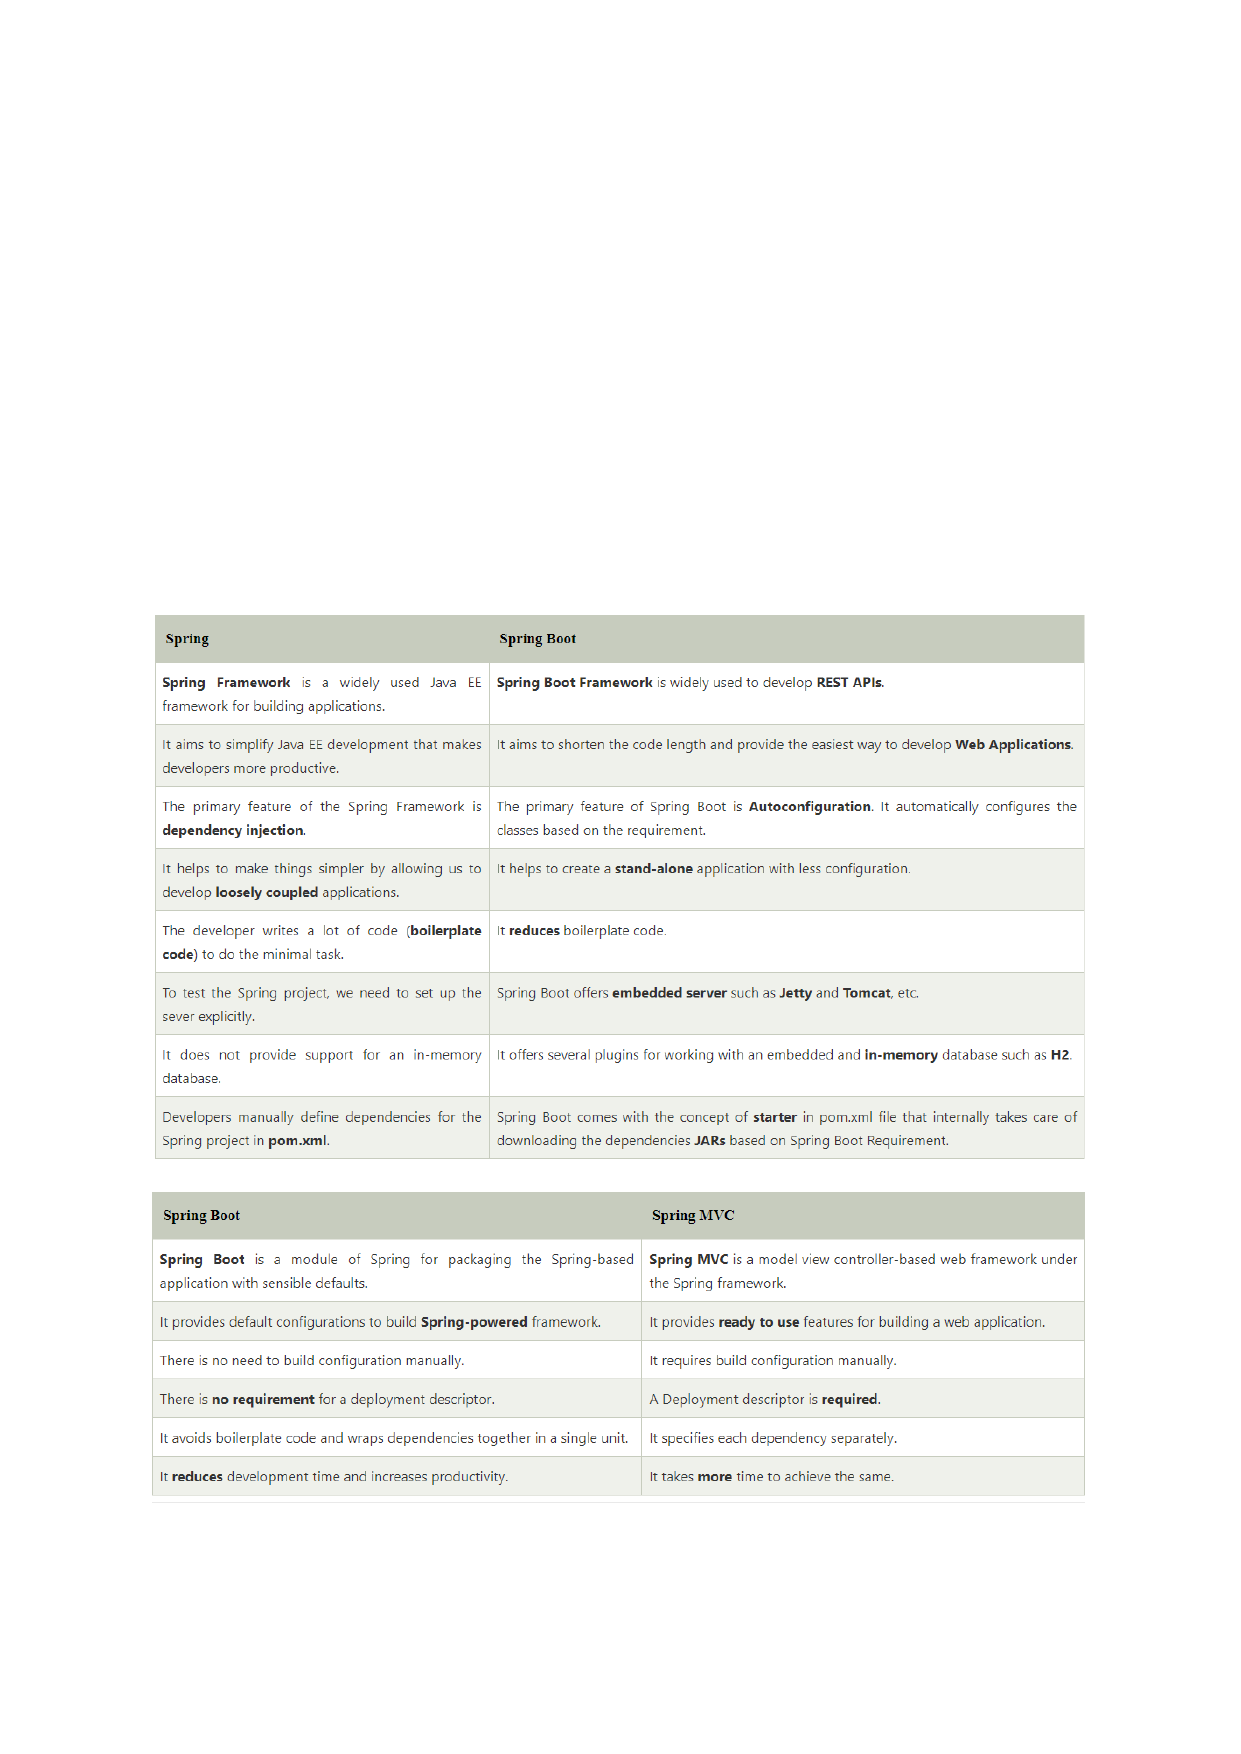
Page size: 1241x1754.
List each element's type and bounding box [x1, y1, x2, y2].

picture [150, 615, 1091, 1164]
picture [150, 1188, 1091, 1510]
